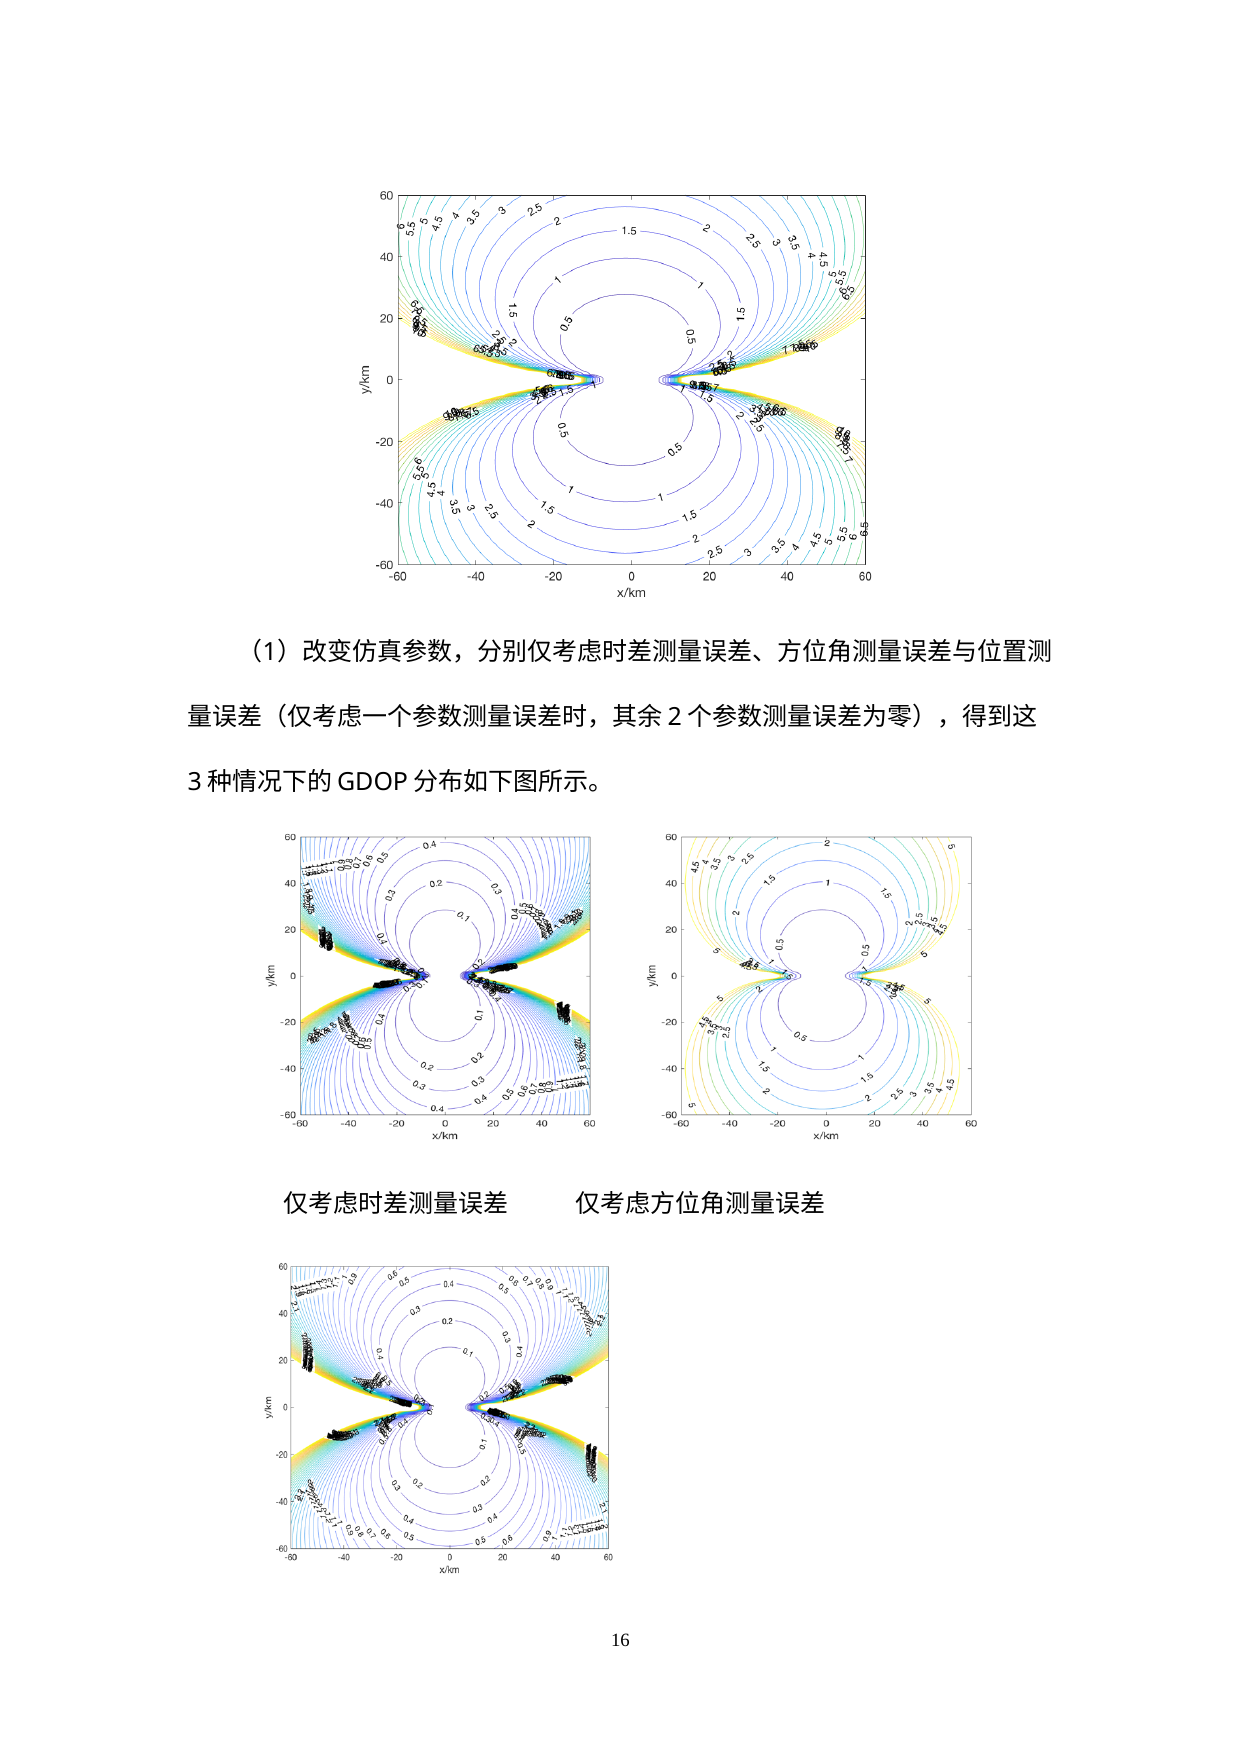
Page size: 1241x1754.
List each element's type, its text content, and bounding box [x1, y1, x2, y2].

text （1）改变仿真参数，分别仅考虑时差测量误差、方位角测量误差与位置测量误差（仅考虑一个参数测量误差时，其余2个参数测量误差为零），得到这3种情况下的GDOP分布如下图所示。 [187, 617, 1053, 812]
text 仅考虑时差测量误差 仅考虑方位角测量误差 [187, 1169, 1053, 1234]
picture [319, 162, 922, 614]
picture [187, 812, 1053, 1152]
picture [237, 1240, 647, 1586]
